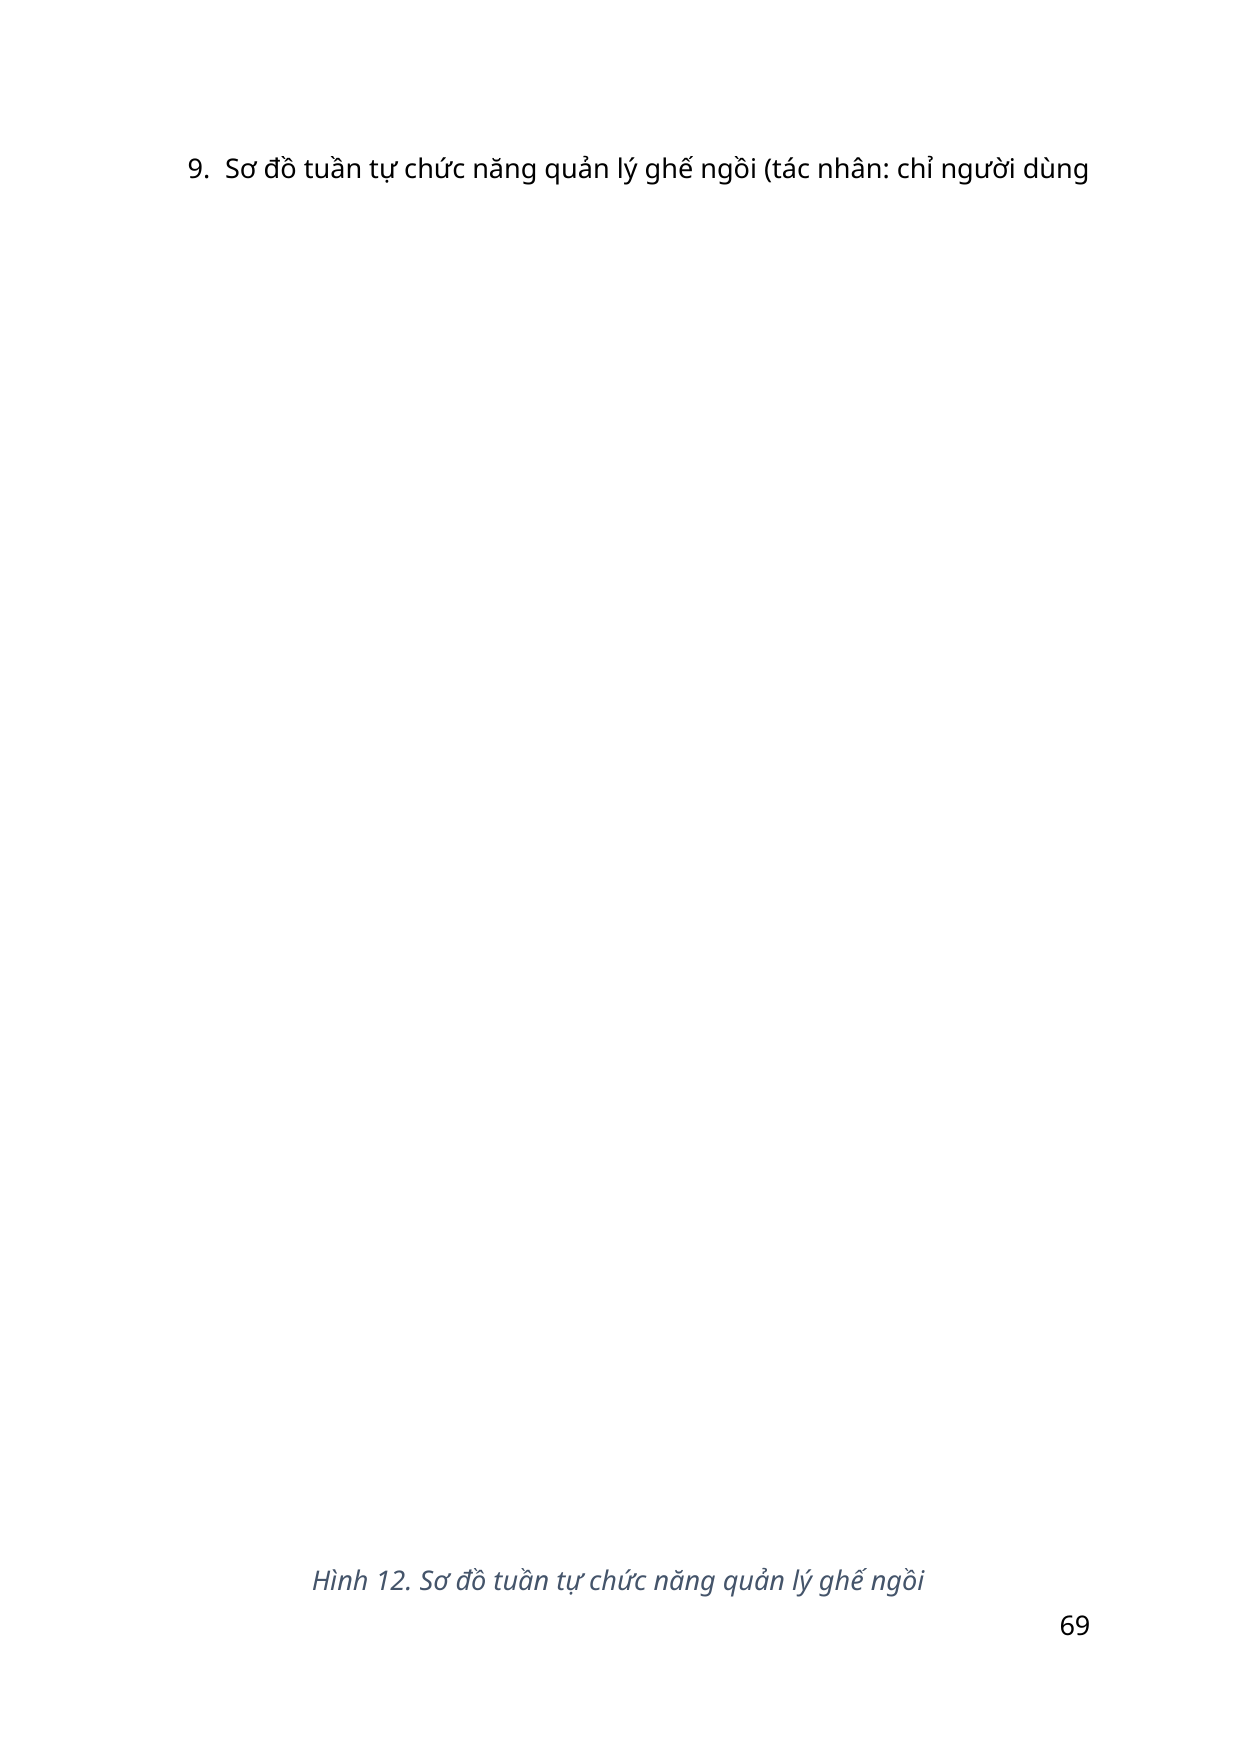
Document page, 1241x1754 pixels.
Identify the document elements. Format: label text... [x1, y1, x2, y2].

list Sơ đồ tuần tự chức năng quản lý ghế ngồi (tác nhân: chỉ người dùng quản lý đã đăng nhập) [187, 150, 1090, 187]
